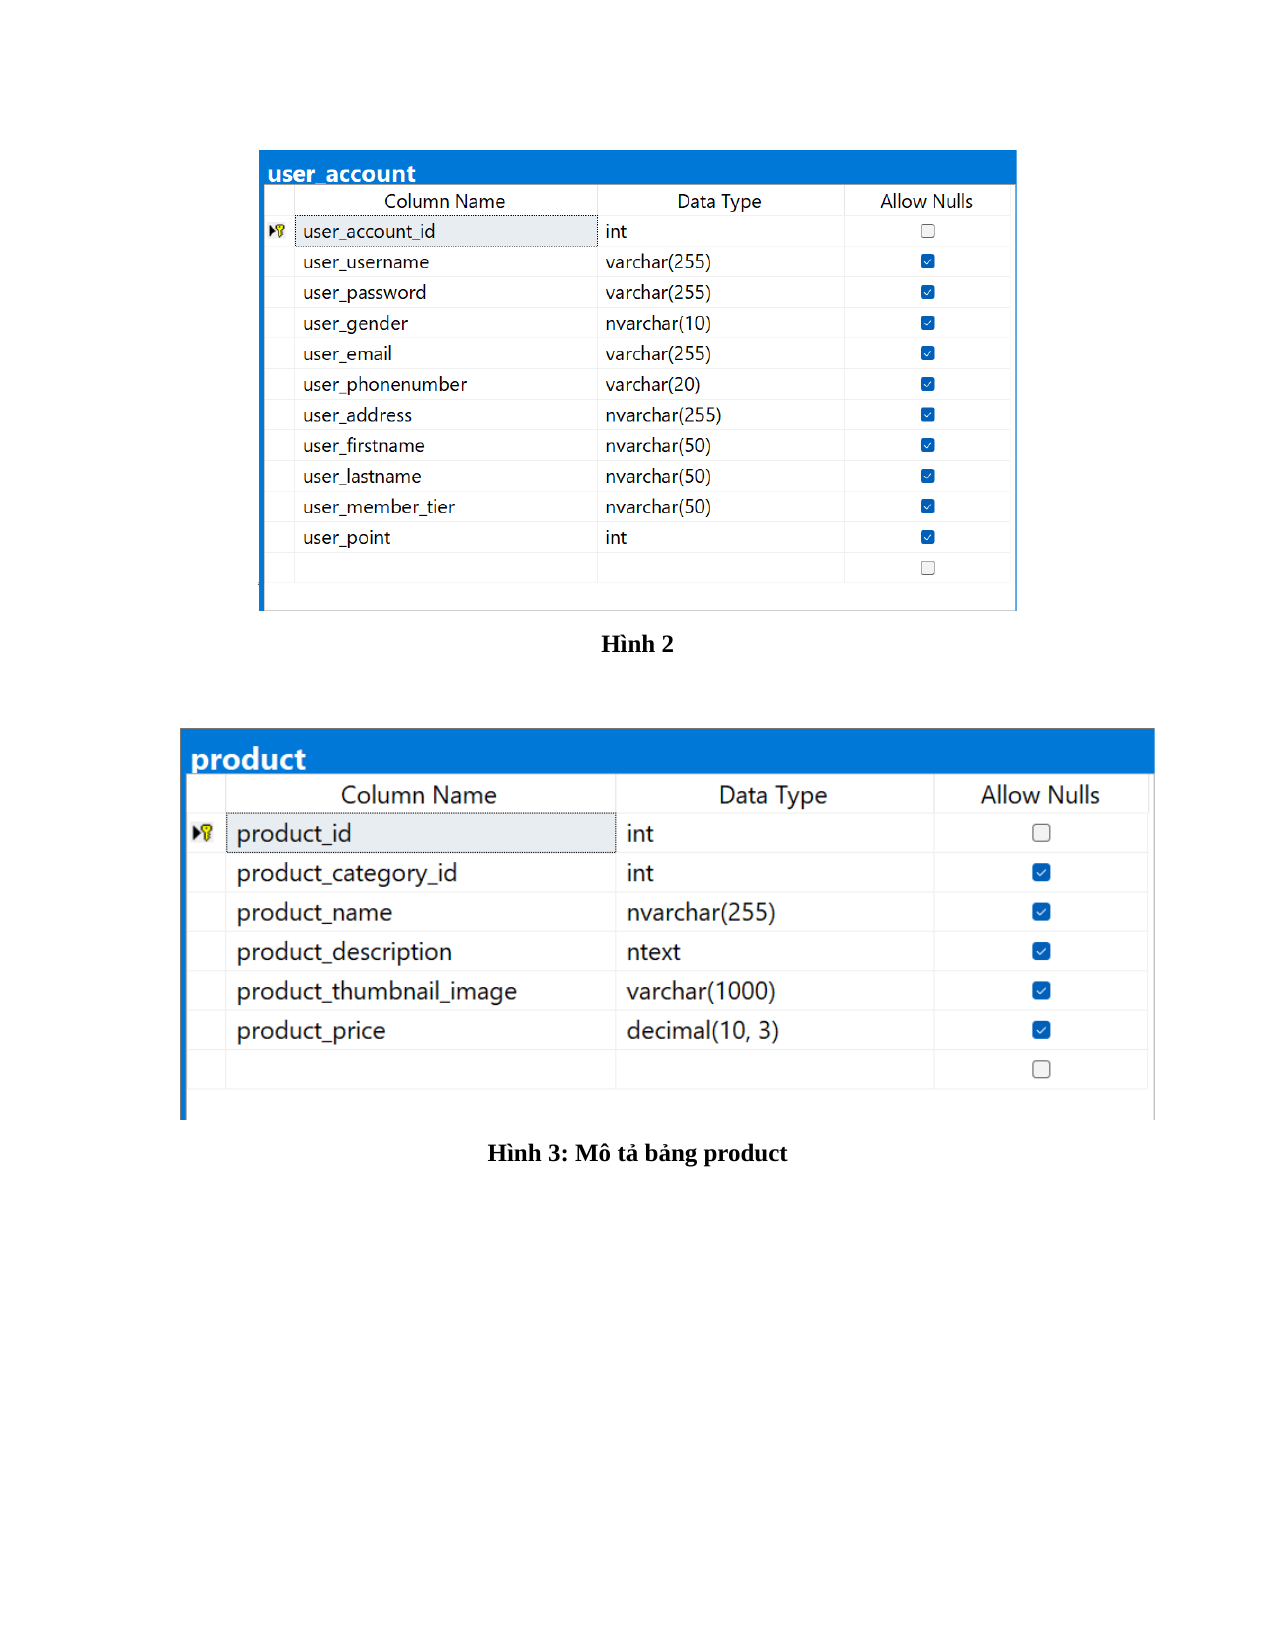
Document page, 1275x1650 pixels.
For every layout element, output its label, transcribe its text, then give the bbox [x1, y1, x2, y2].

subtitle Hình 2 [150, 629, 1125, 658]
subtitle Hình 3: Mô tả bảng product [150, 1138, 1125, 1167]
picture [179, 727, 1155, 1120]
picture [258, 150, 1017, 611]
